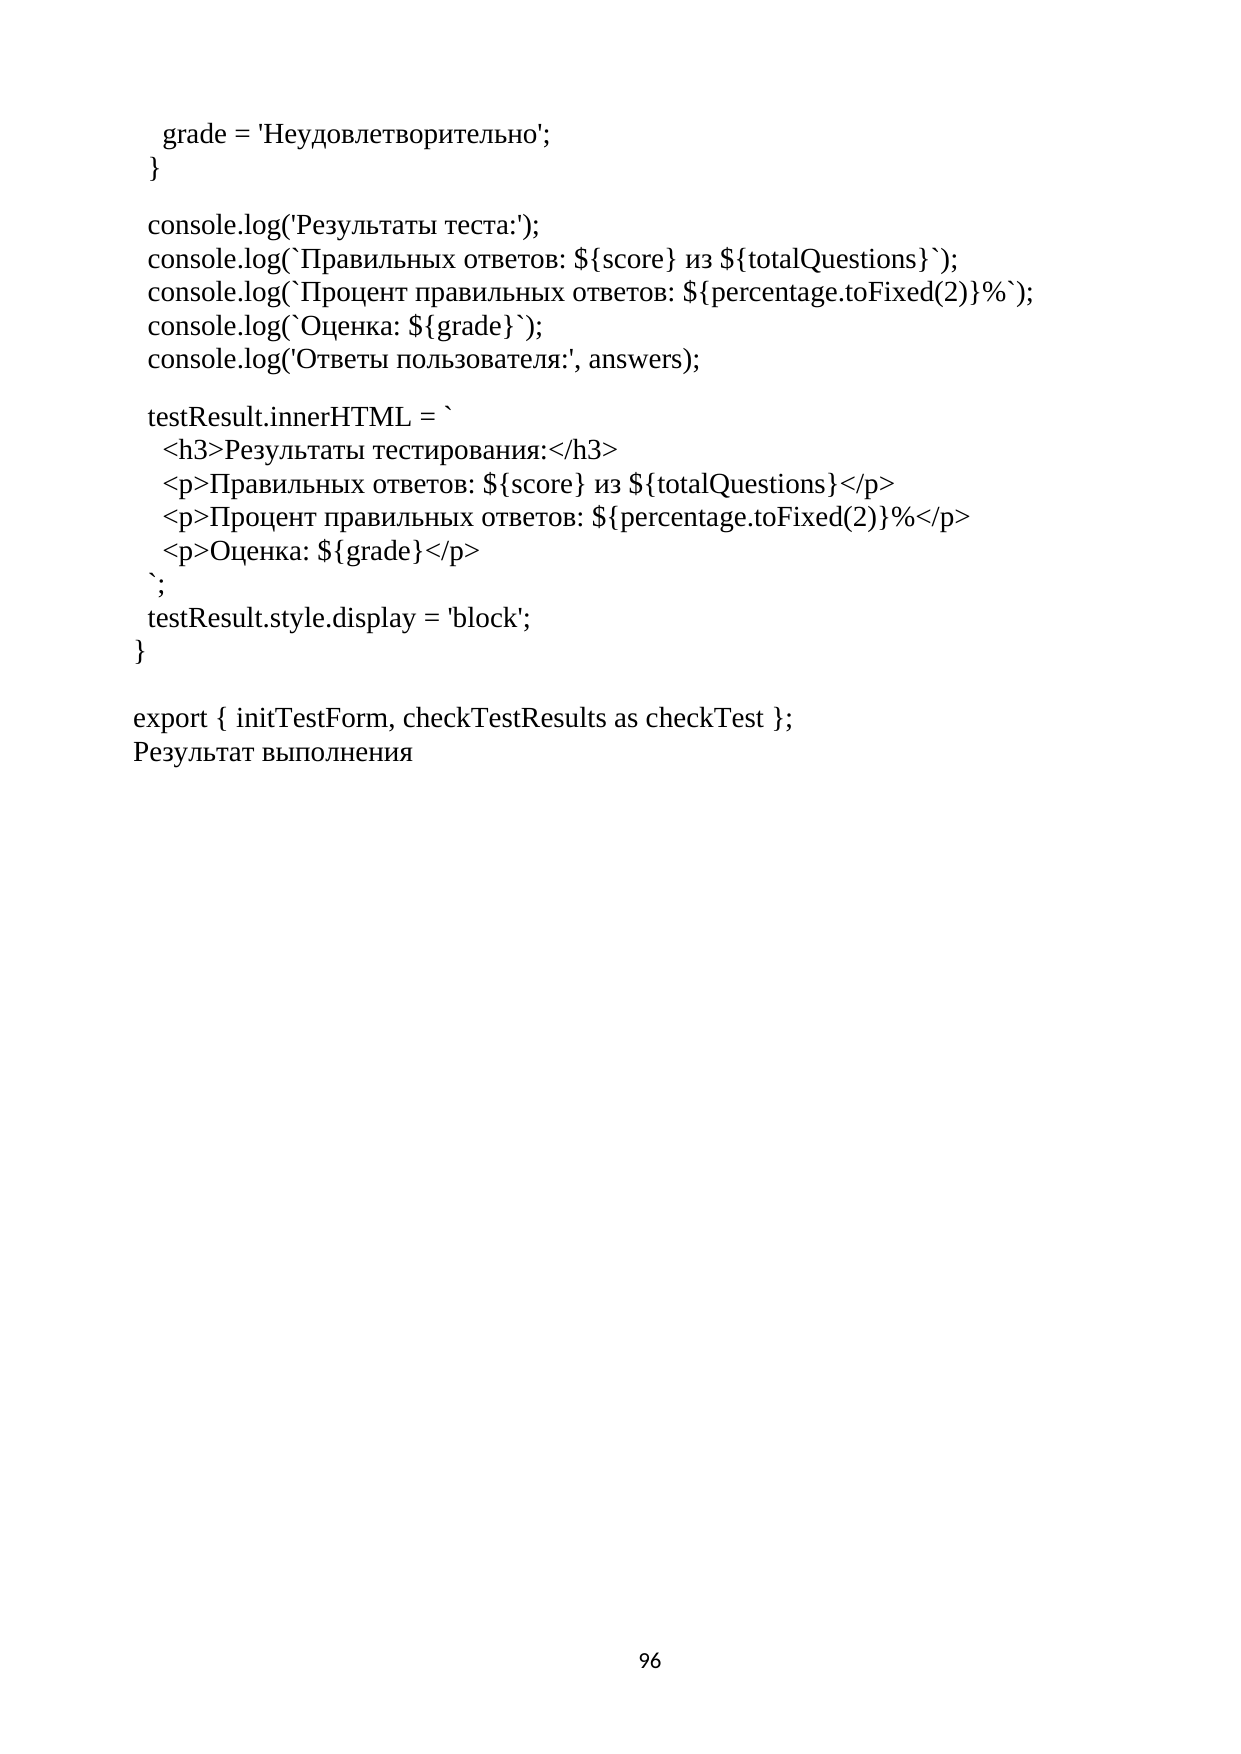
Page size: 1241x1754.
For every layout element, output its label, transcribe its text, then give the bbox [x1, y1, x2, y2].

text export { initTestForm, checkTestResults as checkTest }; [133, 701, 1166, 734]
text testResult.innerHTML = ` [133, 399, 1166, 432]
text console.log('Ответы пользователя:', answers); [133, 342, 1166, 375]
text testResult.style.display = 'block'; [133, 600, 1166, 633]
text grade = 'Неудовлетворительно'; [133, 117, 1166, 150]
text Результат выполнения [133, 734, 1166, 768]
text } [133, 150, 1166, 184]
text <p>Правильных ответов: ${score} из ${totalQuestions}</p> [133, 466, 1166, 499]
text <p>Процент правильных ответов: ${percentage.toFixed(2)}%</p> [133, 499, 1166, 533]
text console.log('Результаты теста:'); [133, 207, 1166, 241]
text } [133, 633, 1166, 667]
text `; [133, 566, 1166, 600]
text <p>Оценка: ${grade}</p> [133, 533, 1166, 566]
text console.log(`Процент правильных ответов: ${percentage.toFixed(2)}%`); [133, 274, 1166, 308]
text <h3>Результаты тестирования:</h3> [133, 432, 1166, 466]
text console.log(`Правильных ответов: ${score} из ${totalQuestions}`); [133, 241, 1166, 274]
text console.log(`Оценка: ${grade}`); [133, 308, 1166, 342]
